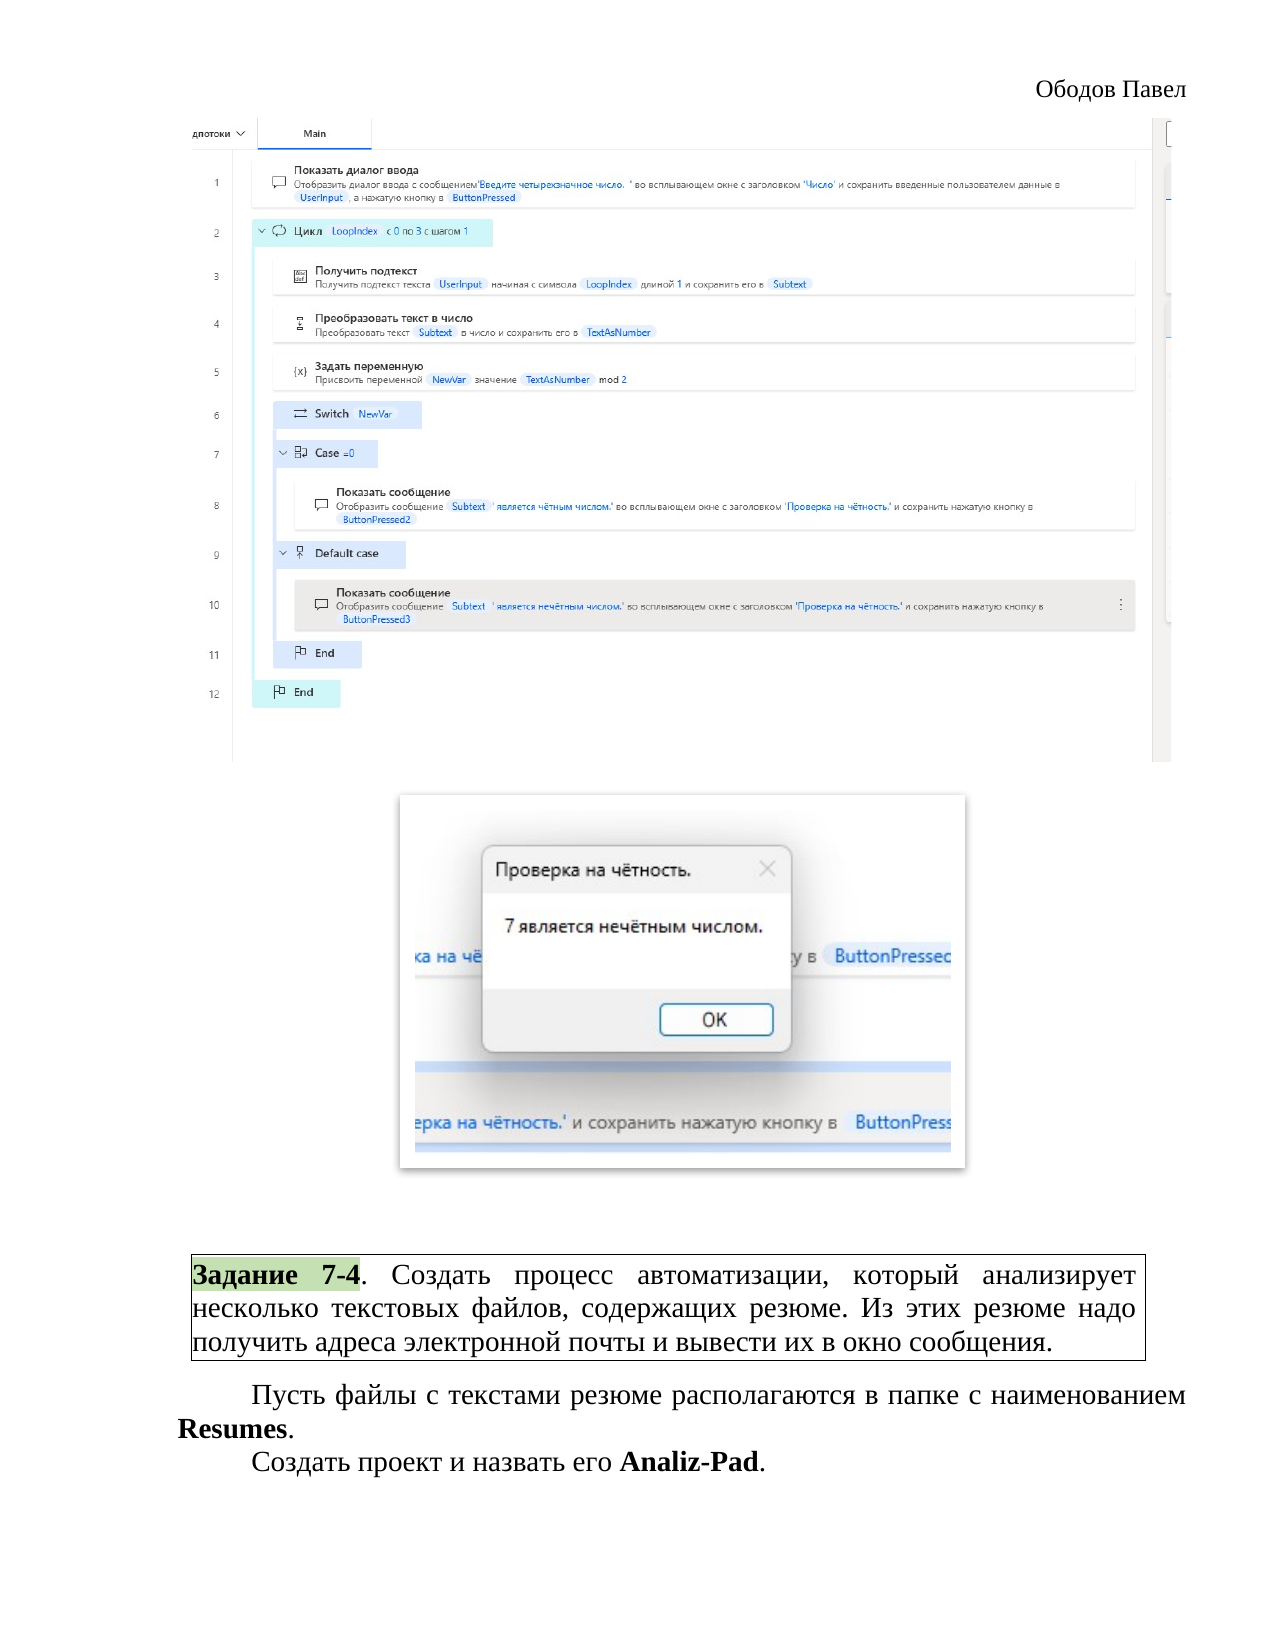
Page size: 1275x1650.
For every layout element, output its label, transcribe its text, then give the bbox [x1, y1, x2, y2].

picture [192, 118, 1172, 762]
text Пусть файлы с текстами резюме располагаются в папке с наименованием Resumes. [177, 1377, 1186, 1444]
text Создать проект и назвать его Analiz-Pad. [177, 1444, 1186, 1478]
picture [415, 810, 951, 1154]
text Задание 7-4. Создать процесс автоматизации, который анализирует несколько текстовых файлов, содержащих резюме. Из этих резюме надо получить адреса электронной почты и вывести их в окно сообщения. [192, 1255, 1145, 1360]
